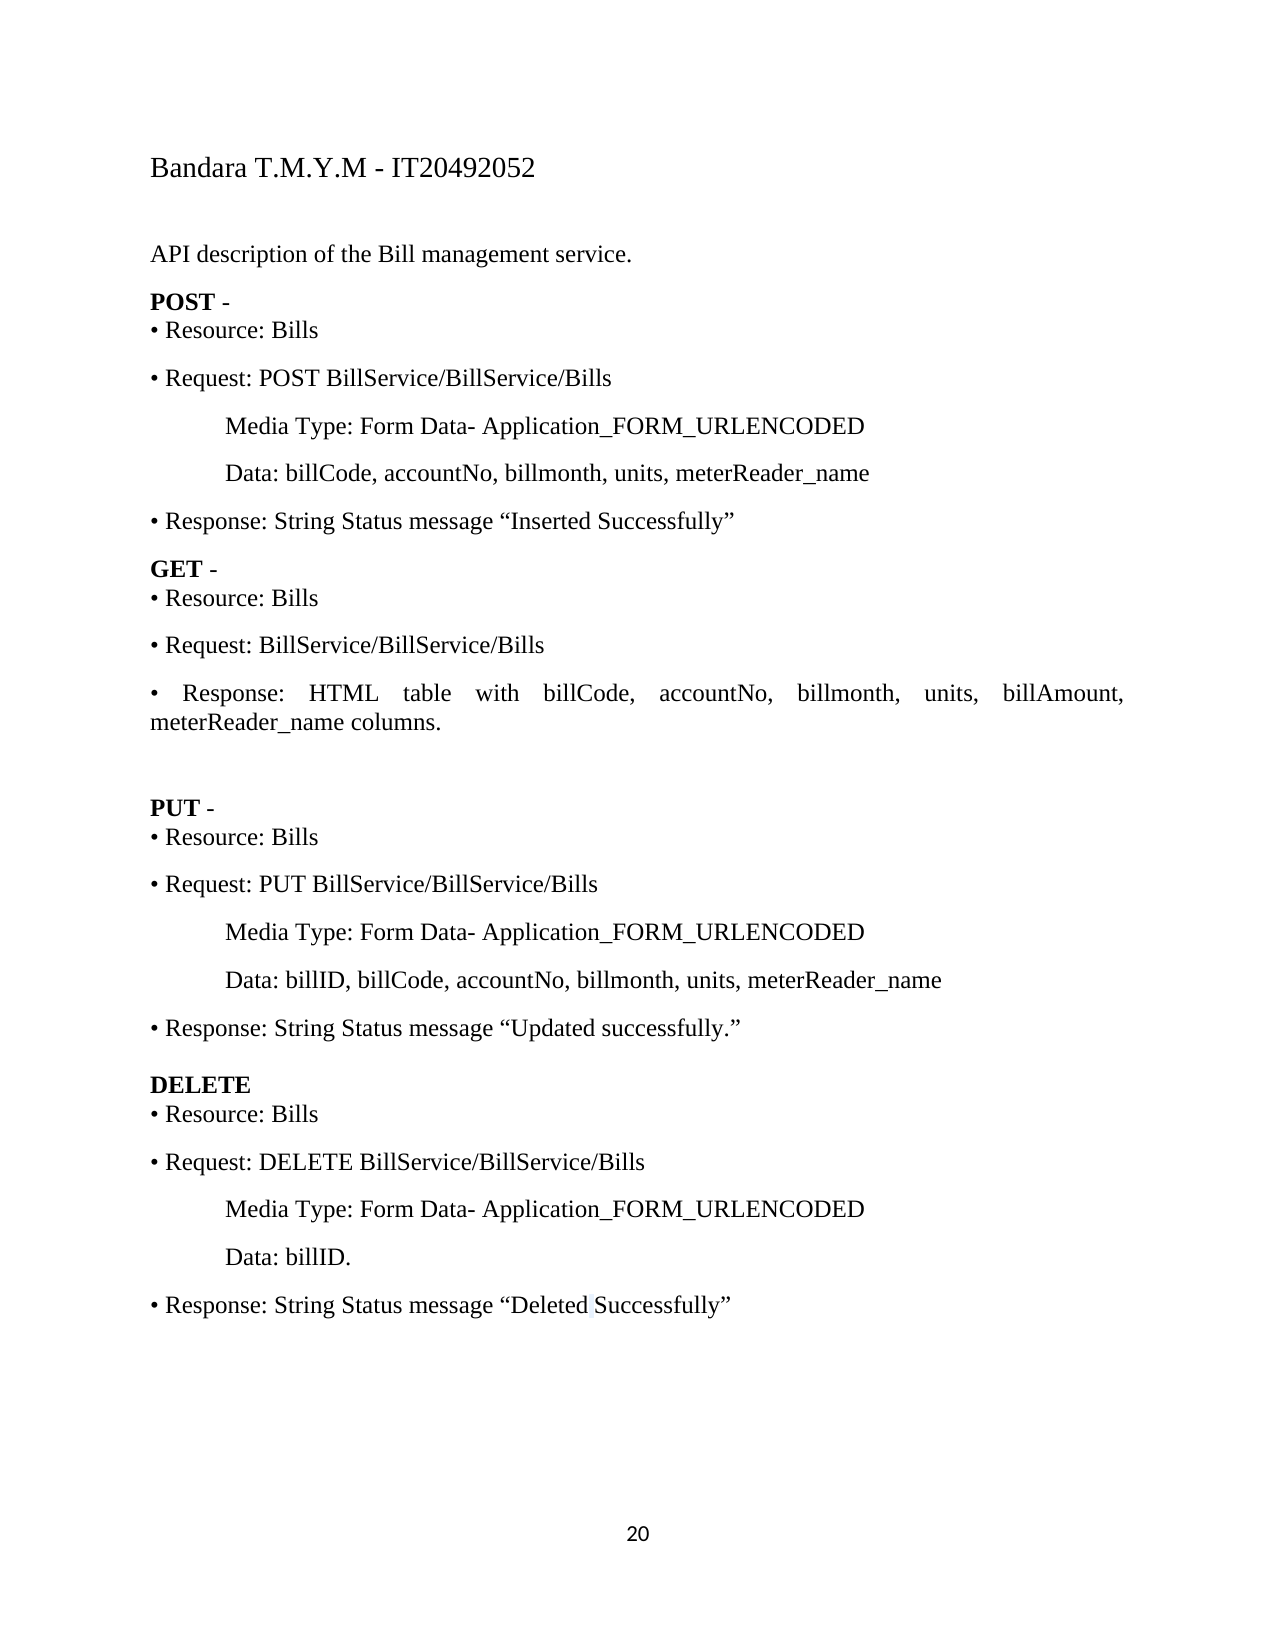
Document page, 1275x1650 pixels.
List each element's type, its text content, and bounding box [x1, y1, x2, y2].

text • Resource: Bills [150, 822, 1125, 851]
text Data: billID, billCode, accountNo, billmonth, units, meterReader_name [150, 965, 1125, 994]
text DELETE [150, 1070, 1125, 1099]
text • Resource: Bills [150, 583, 1125, 611]
text Data: billID. [150, 1242, 1125, 1271]
text • Request: POST BillService/BillService/Bills [150, 363, 1125, 392]
text • Response: String Status message “Deleted Successfully” [150, 1290, 1125, 1318]
text • Request: DELETE BillService/BillService/Bills [150, 1147, 1125, 1175]
text • Resource: Bills [150, 1099, 1125, 1128]
text • Request: PUT BillService/BillService/Bills [150, 869, 1125, 898]
text Media Type: Form Data- Application_FORM_URLENCODED [225, 411, 1125, 439]
text • Resource: Bills [150, 315, 1125, 344]
subtitle Bandara T.M.Y.M - IT20492052 [150, 150, 1125, 183]
text Media Type: Form Data- Application_FORM_URLENCODED [225, 917, 1125, 946]
text GET - [150, 554, 1125, 583]
text • Response: HTML table with billCode, accountNo, billmonth, units, billAmount, meterReader_name columns. [150, 678, 1125, 736]
text Data: billCode, accountNo, billmonth, units, meterReader_name [150, 458, 1125, 487]
text PUT - [150, 793, 1125, 822]
text POST - [150, 287, 1125, 315]
text • Response: String Status message “Inserted Successfully” [150, 506, 1125, 535]
text • Request: BillService/BillService/Bills [150, 630, 1125, 659]
text • Response: String Status message “Updated successfully.” [150, 1013, 1125, 1041]
text API description of the Bill management service. [150, 239, 1125, 268]
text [225, 1194, 1125, 1223]
